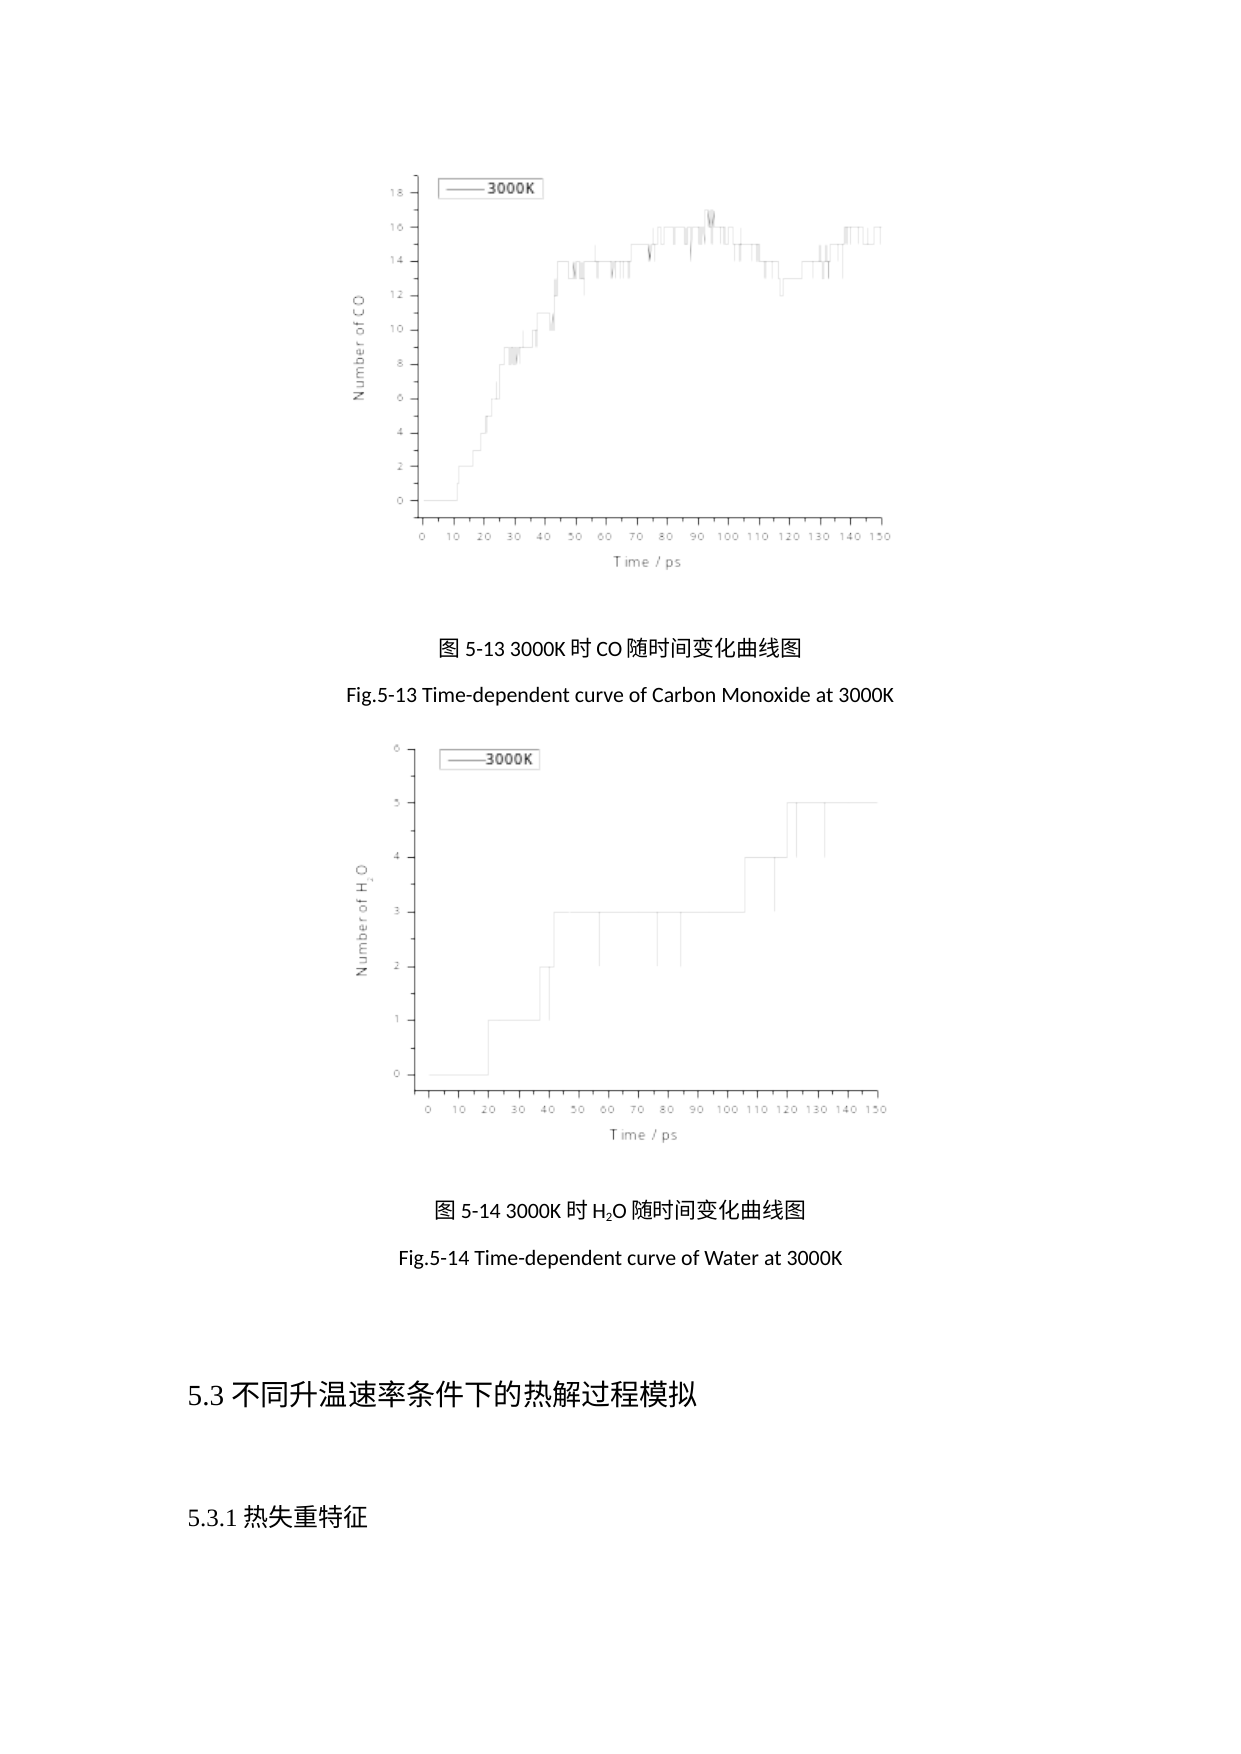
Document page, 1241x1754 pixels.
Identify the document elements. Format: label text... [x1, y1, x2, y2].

text Fig.5-13 Time-dependent curve of Carbon Monoxide at 3000K [187, 679, 1053, 711]
text 5.3 不同升温速率条件下的热解过程模拟 [187, 1360, 1053, 1425]
text 5.3.1 热失重特征 [187, 1483, 1053, 1548]
text 图5-13 3000K时CO随时间变化曲线图 [187, 630, 1053, 663]
text Fig.5-14 Time-dependent curve of Water at 3000K [187, 1241, 1053, 1274]
text 图5-14 3000K时H2O随时间变化曲线图 [187, 1193, 1053, 1225]
